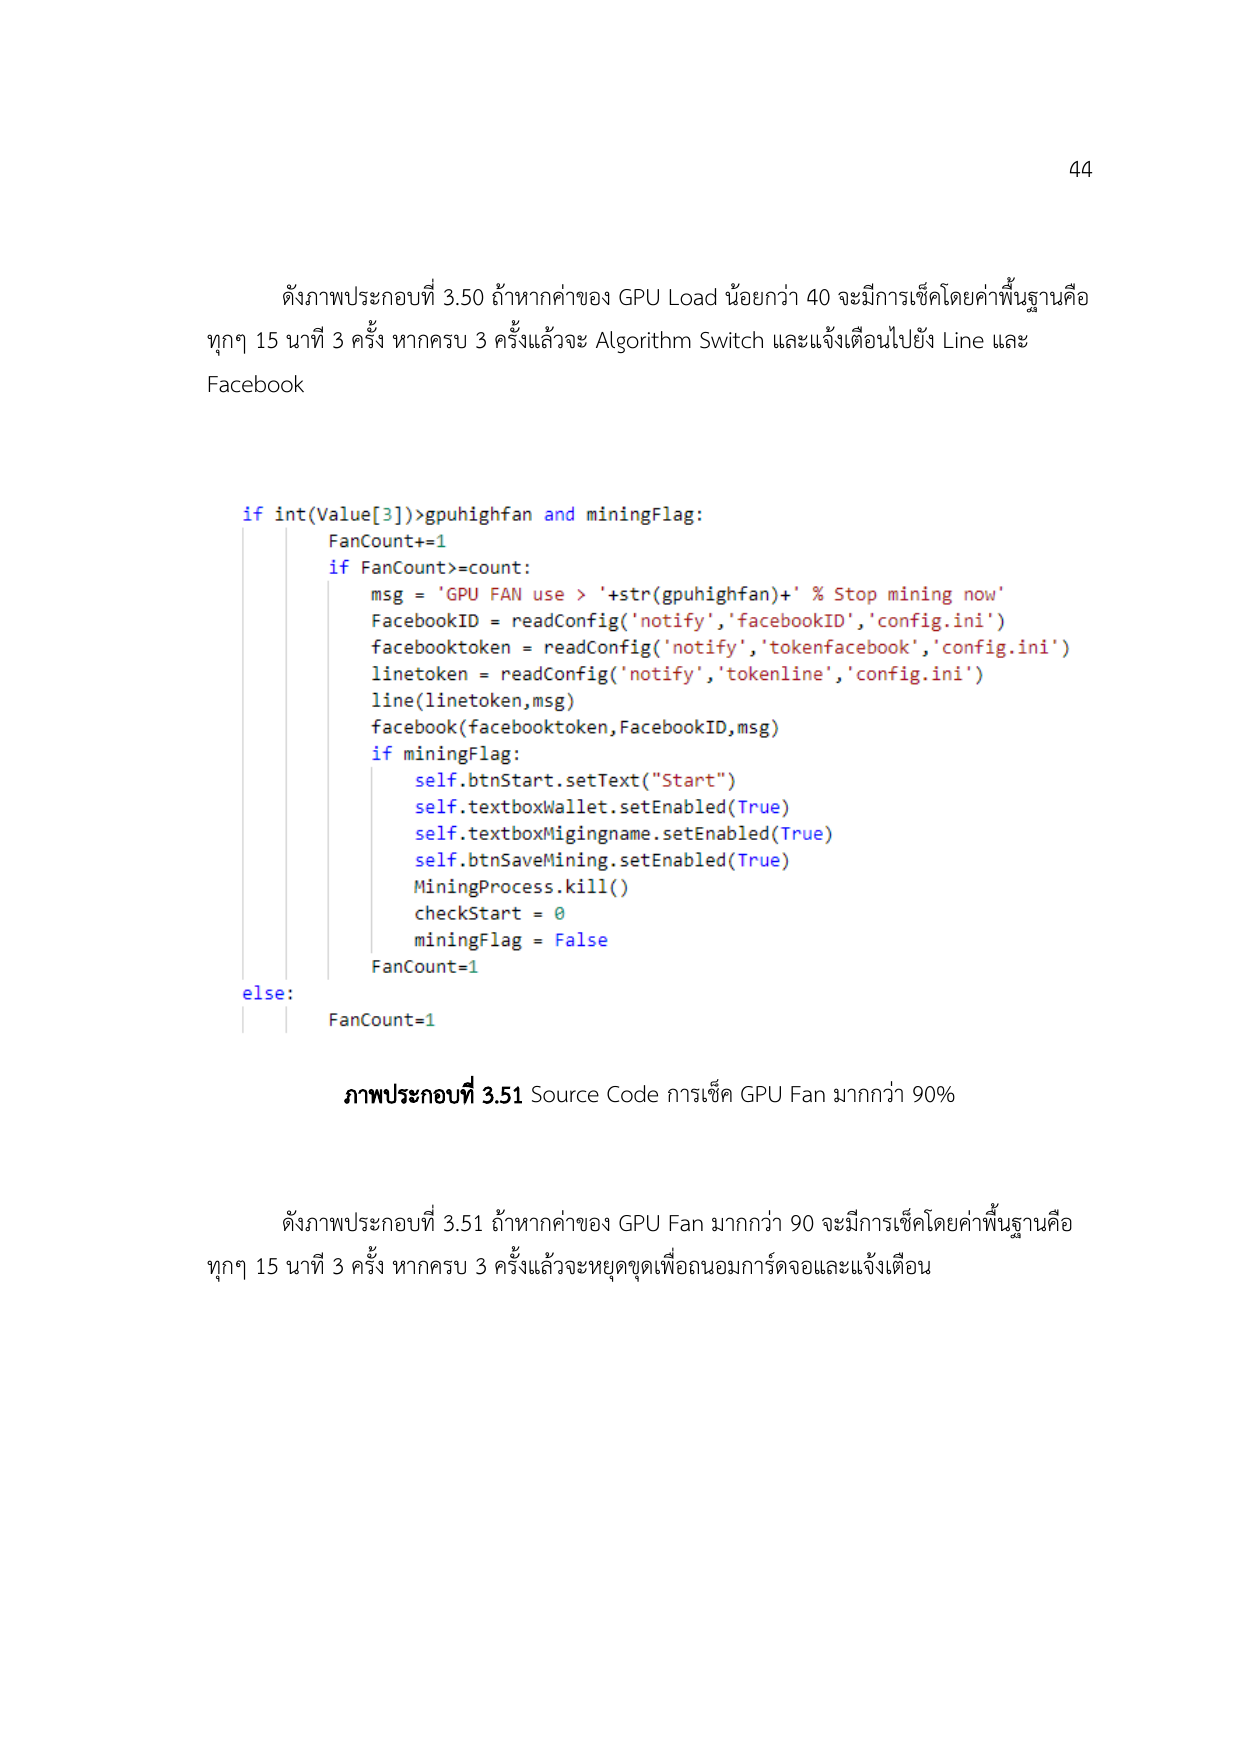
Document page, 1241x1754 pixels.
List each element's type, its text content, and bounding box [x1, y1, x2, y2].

picture [213, 491, 1086, 1043]
